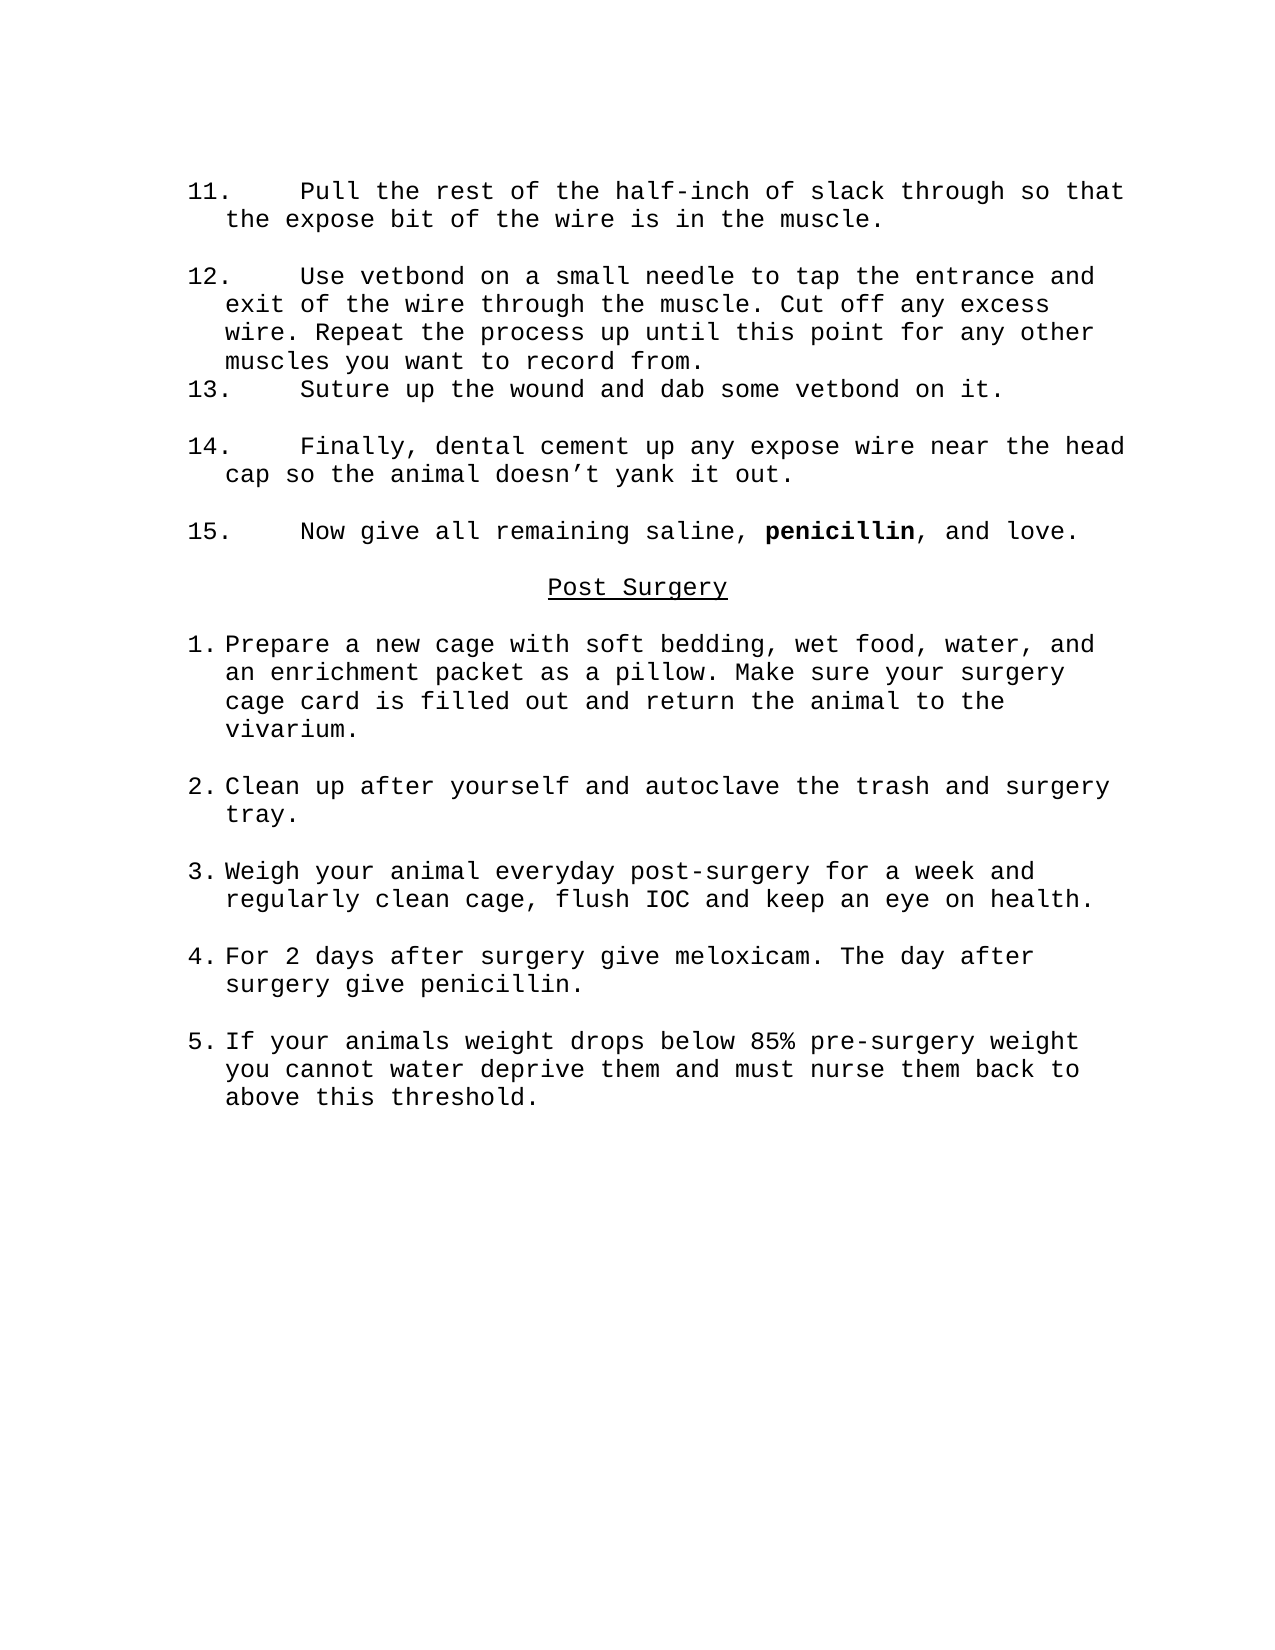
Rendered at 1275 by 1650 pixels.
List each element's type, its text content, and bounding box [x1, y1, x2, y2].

list Now give all remaining saline, penicillin, and love. [187, 518, 1125, 547]
list Clean up after yourself and autoclave the trash and surgery tray. [187, 773, 1125, 830]
list Use vetbond on a small needle to tap the entrance and exit of the wire through the muscle. Cut off any excess wire. Repeat the process up until this point for any other muscles you want to record from. [187, 263, 1125, 377]
list Suture up the wound and dab some vetbond on it. [187, 377, 1125, 405]
list For 2 days after surgery give meloxicam. The day after surgery give penicillin. [187, 943, 1125, 1000]
list If your animals weight drops below 85% pre-surgery weight you cannot water deprive them and must nurse them back to above this threshold. [187, 1028, 1125, 1113]
list Weigh your animal everyday post-surgery for a week and regularly clean cage, flush IOC and keep an eye on health. [187, 858, 1125, 915]
list Prepare a new cage with soft bedding, wet food, water, and an enrichment packet as a pillow. Make sure your surgery cage card is filled out and return the animal to the vivarium. [187, 632, 1125, 745]
list Finally, dental cement up any expose wire near the head cap so the animal doesn’t yank it out. [187, 433, 1125, 490]
list Pull the rest of the half-inch of slack through so that the expose bit of the wire is in the muscle. [187, 178, 1125, 235]
text Post Surgery [150, 575, 1125, 603]
